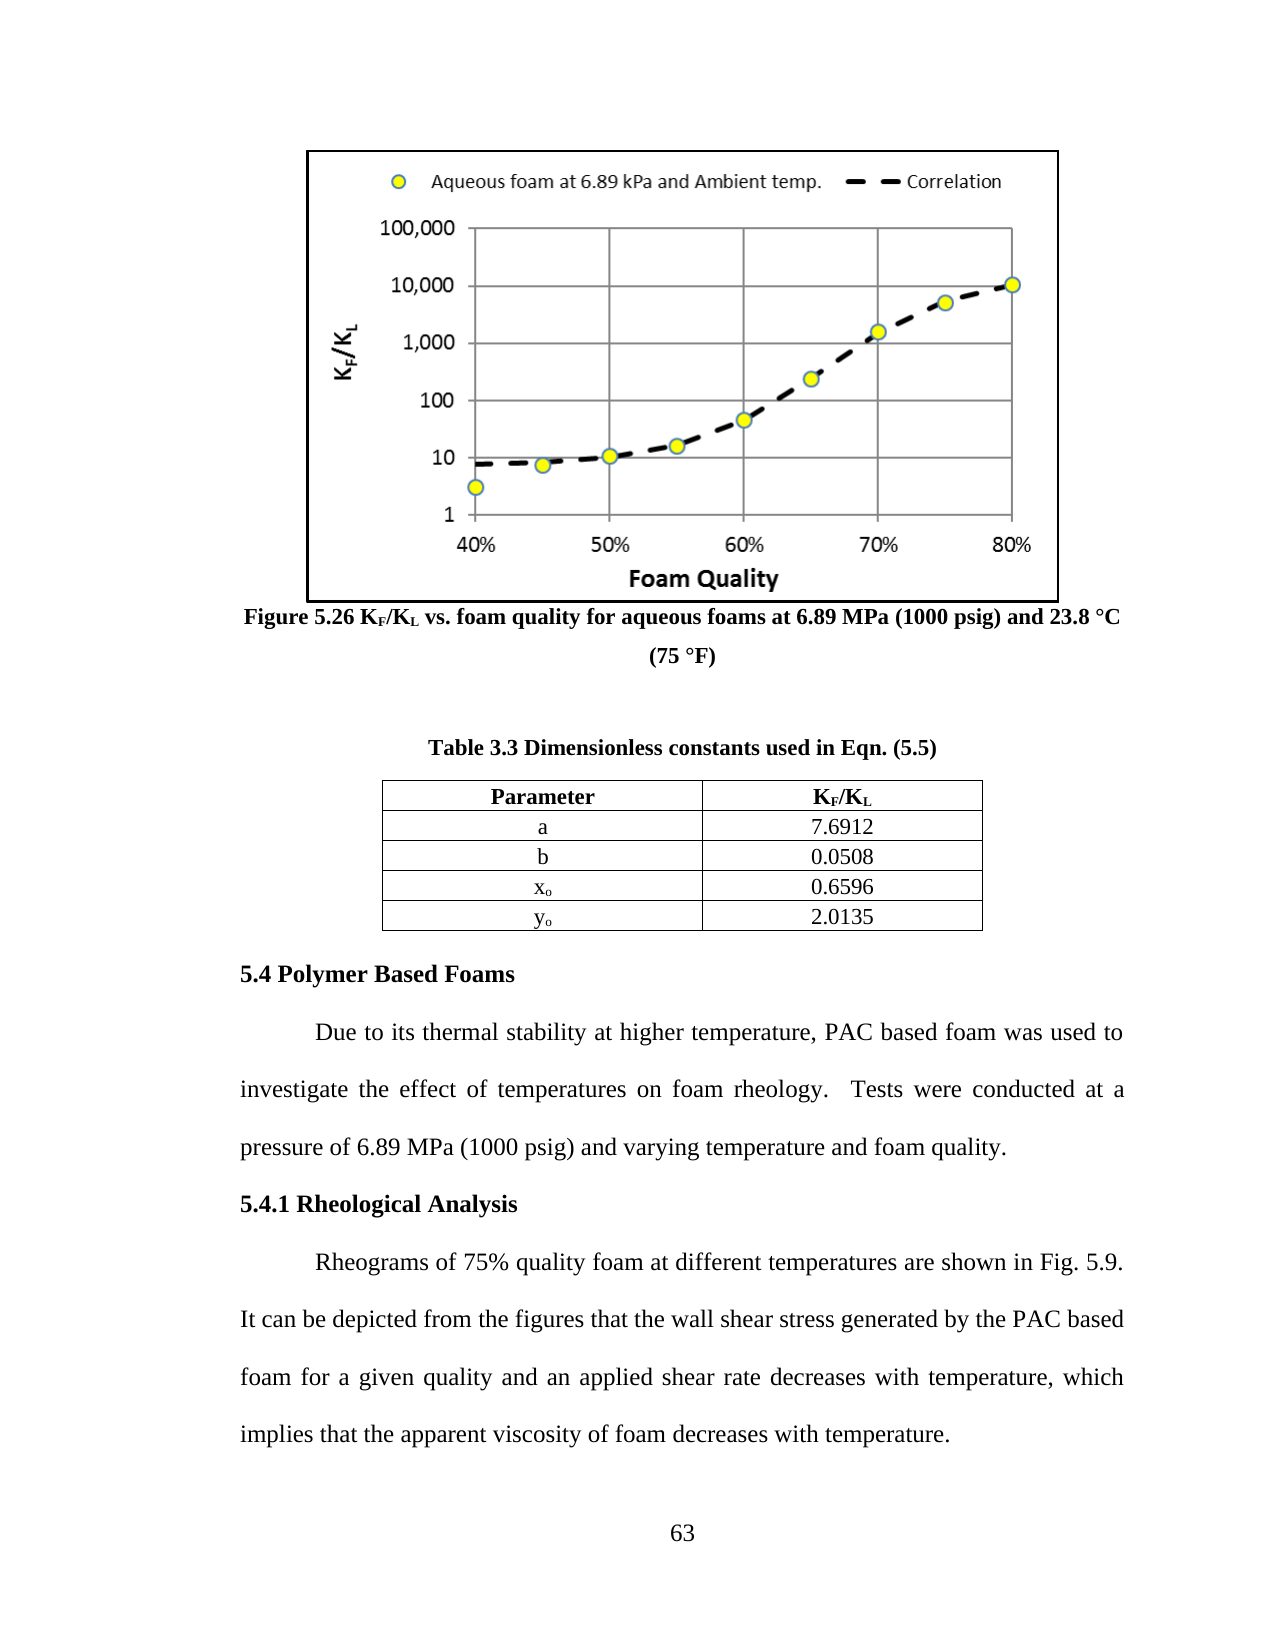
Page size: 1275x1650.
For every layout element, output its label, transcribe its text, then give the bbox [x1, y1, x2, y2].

table_cell 7.6912 [703, 811, 982, 840]
subtitle 5.4.1 Rheological Analysis [240, 1189, 1125, 1218]
subtitle 5.4 Polymer Based Foams [240, 959, 1125, 988]
table_cell b [383, 841, 702, 870]
table_cell a [383, 811, 702, 840]
text Due to its thermal stability at higher temperature, PAC based foam was used to investigate the effect of temperatures on foam rheology. Tests were conducted at a pressure of 6.89 MPa (1000 psig) and varying temperature and foam quality. [240, 1017, 1125, 1161]
table_cell yo [383, 901, 702, 930]
table_cell xo [383, 871, 702, 900]
text Table 3.3 Dimensionless constants used in Eqn. (5.5) [240, 734, 1125, 760]
table_cell 0.6596 [703, 871, 982, 900]
table_cell 2.0135 [703, 901, 982, 930]
picture [306, 150, 1059, 603]
table_header Parameter [383, 781, 702, 810]
table_header KF/KL [703, 781, 982, 810]
table_cell 0.0508 [703, 841, 982, 870]
text Rheograms of 75% quality foam at different temperatures are shown in Fig. 5.9. It can be depicted from the figures that the wall shear stress generated by the PAC based foam for a given quality and an applied shear rate decreases with temperature, which implies that the apparent viscosity of foam decreases with temperature. [240, 1247, 1125, 1448]
